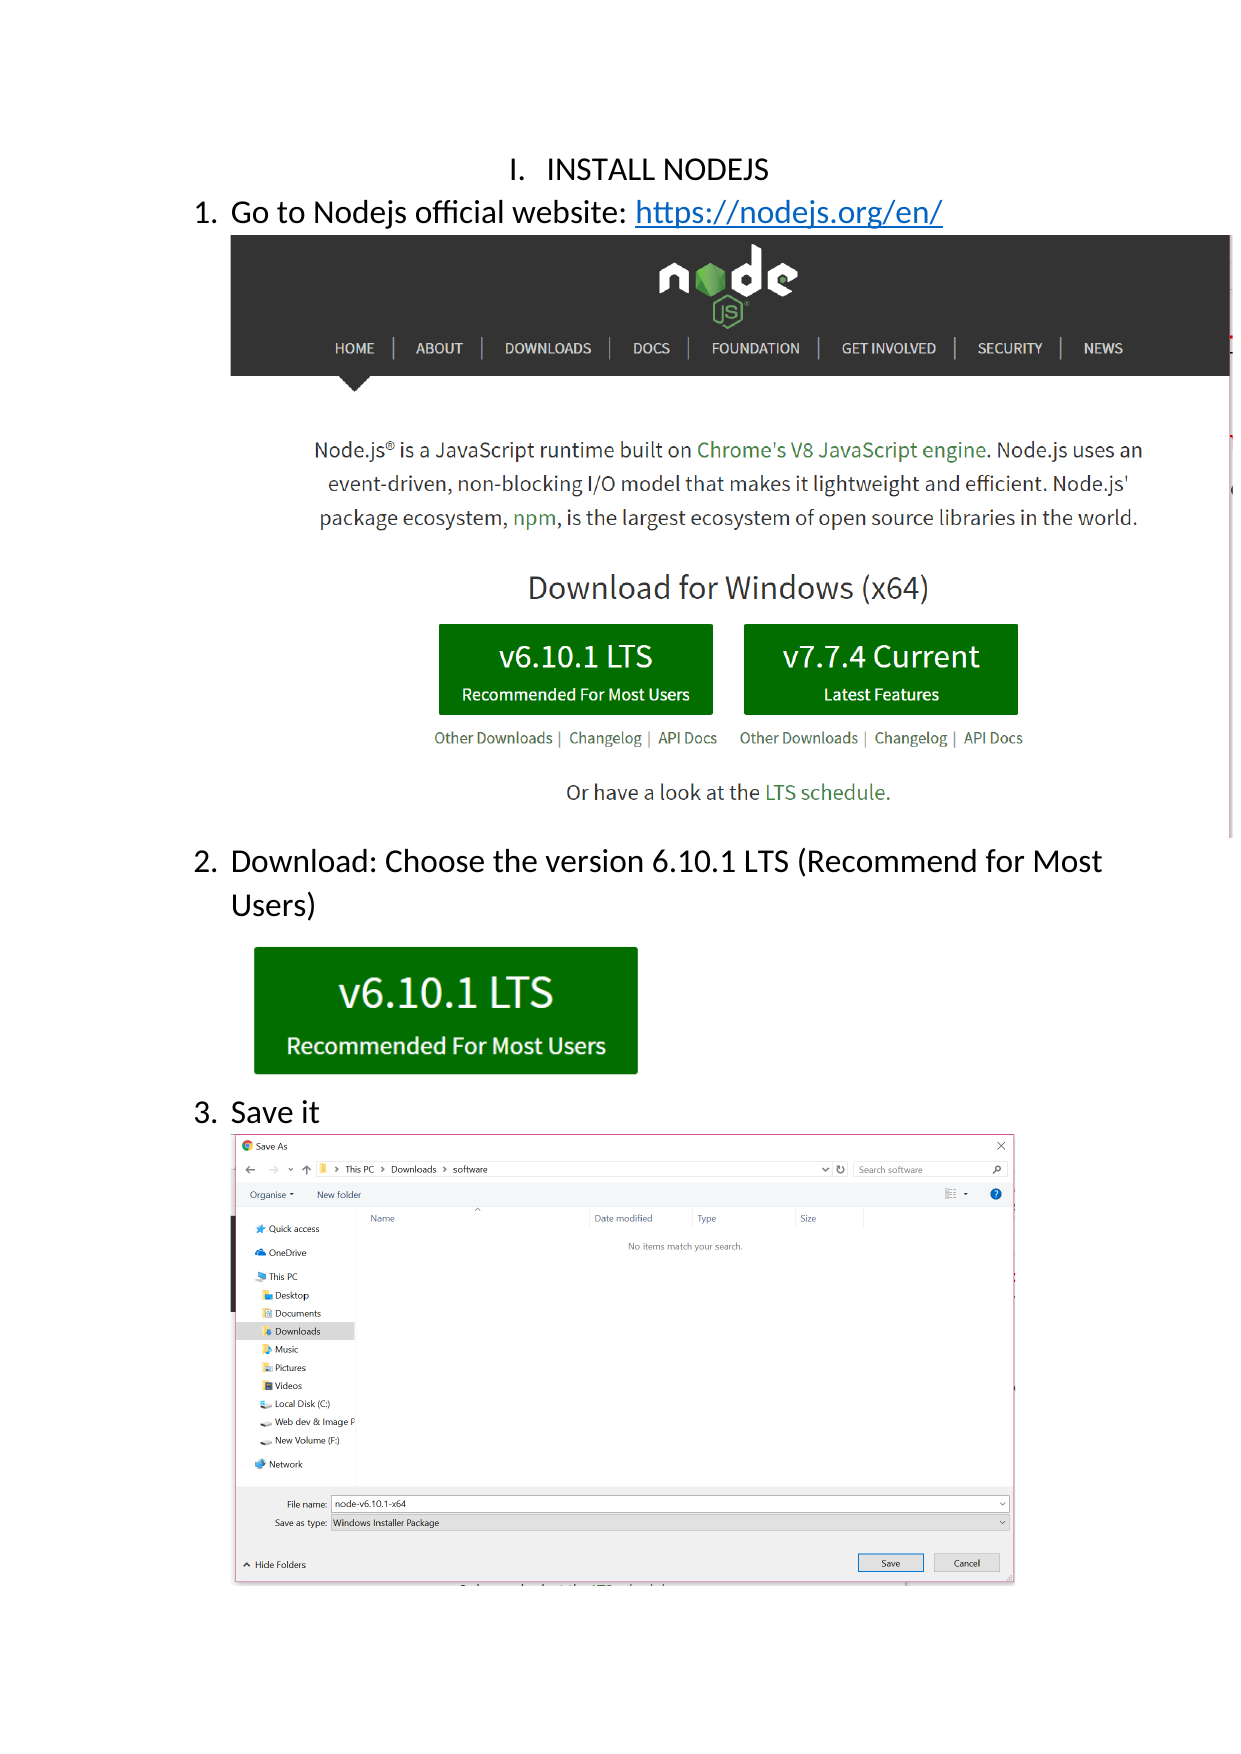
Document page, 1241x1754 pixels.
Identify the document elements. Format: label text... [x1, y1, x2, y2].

list Save it [193, 1091, 1122, 1131]
list Go to Nodejs official website: https://nodejs.org/en/ [193, 192, 1122, 232]
picture [230, 1134, 1015, 1586]
picture [230, 927, 660, 1089]
list Download: Choose the version 6.10.1 LTS (Recommend for Most Users) [193, 840, 1122, 924]
picture [230, 235, 1233, 838]
list INSTALL NODEJS [156, 148, 1122, 188]
